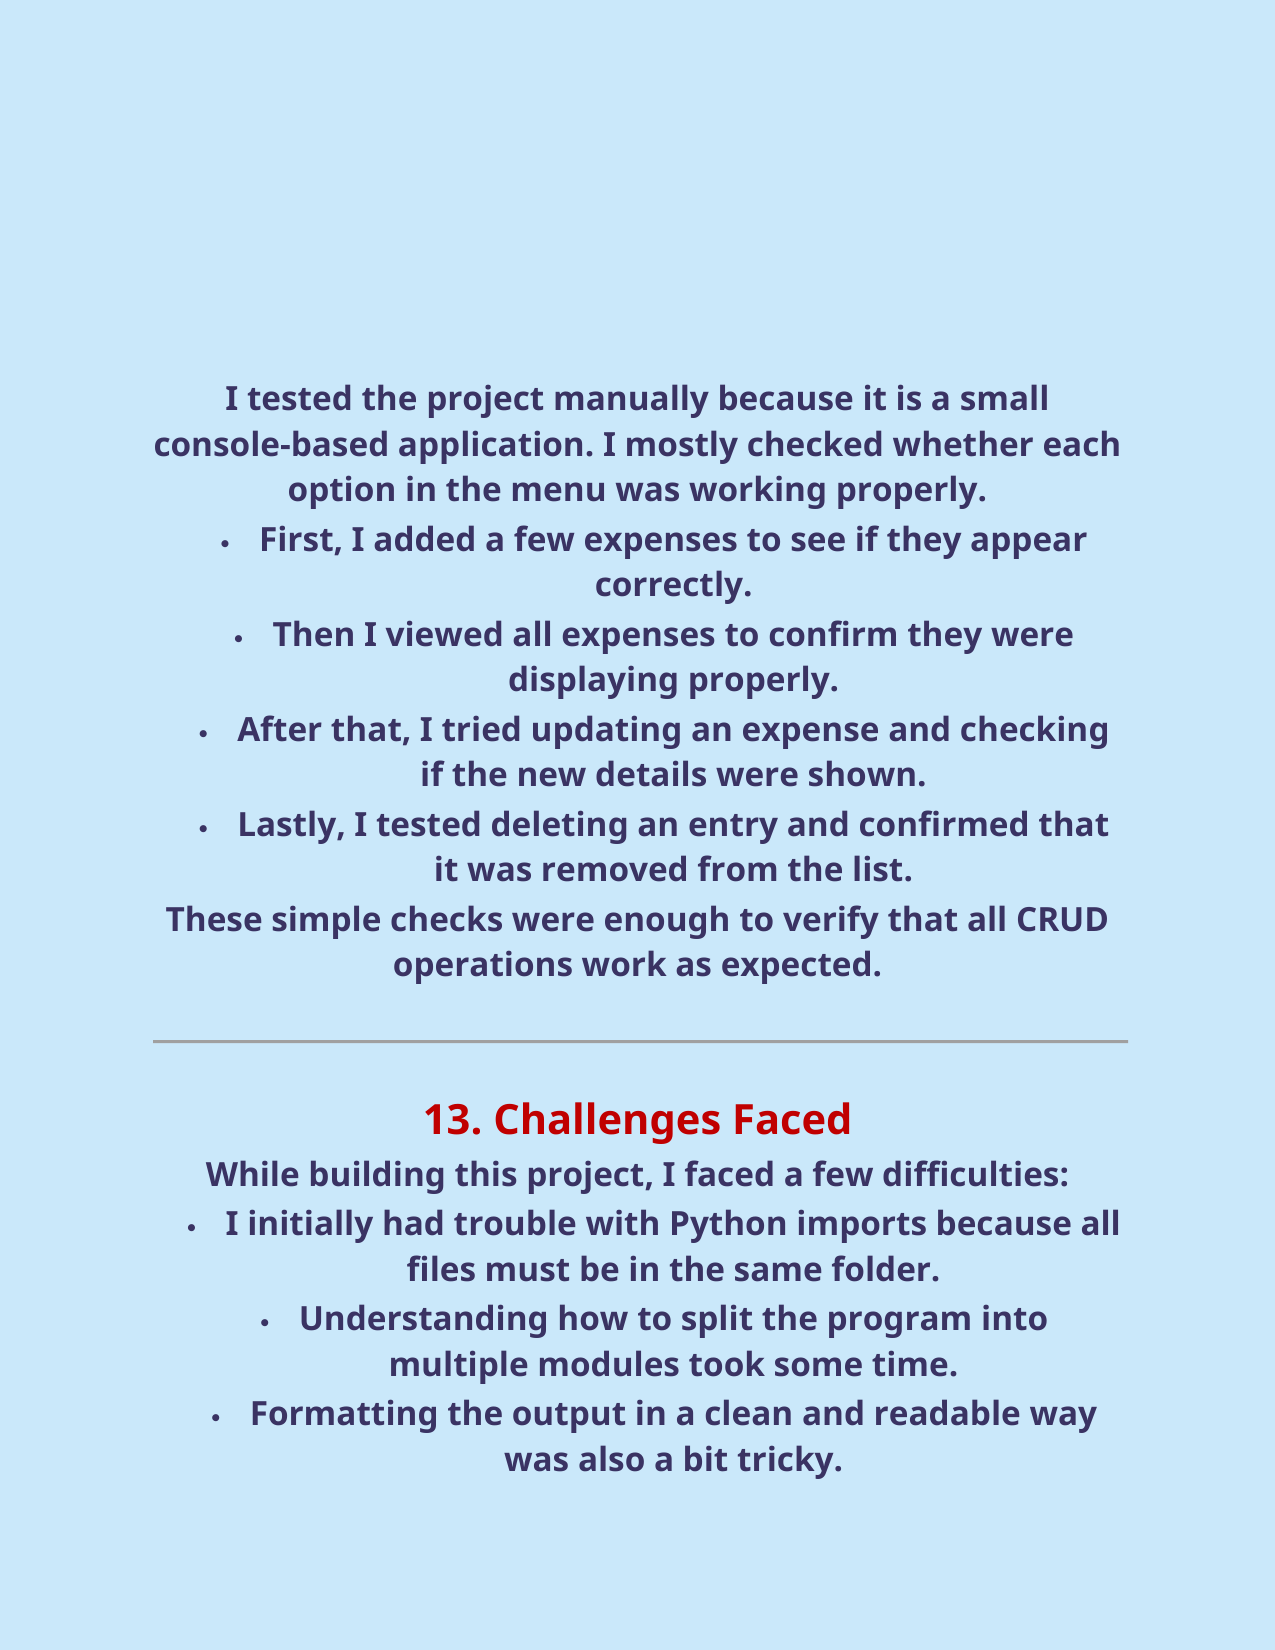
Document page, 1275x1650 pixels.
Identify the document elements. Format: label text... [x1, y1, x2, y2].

list I initially had trouble with Python imports because all files must be in the same folder. [187, 1200, 1122, 1291]
list Understanding how to split the program into multiple modules took some time. [187, 1295, 1122, 1386]
list Then I viewed all expenses to confirm they were displaying properly. [187, 610, 1122, 701]
text While building this project, I faced a few difficulties: [153, 1151, 1122, 1196]
list After that, I tried updating an expense and checking if the new details were shown. [187, 705, 1122, 796]
list First, I added a few expenses to see if they appear correctly. [187, 515, 1122, 606]
subtitle 13. Challenges Faced [153, 1089, 1122, 1146]
list Lastly, I tested deleting an entry and confirmed that it was removed from the list. [187, 800, 1122, 891]
text I tested the project manually because it is a small console-based application. I mostly checked whether each option in the menu was working properly. [153, 375, 1122, 511]
text These simple checks were enough to verify that all CRUD operations work as expected. [153, 895, 1122, 986]
list Formatting the output in a clean and readable way was also a bit tricky. [187, 1390, 1122, 1481]
